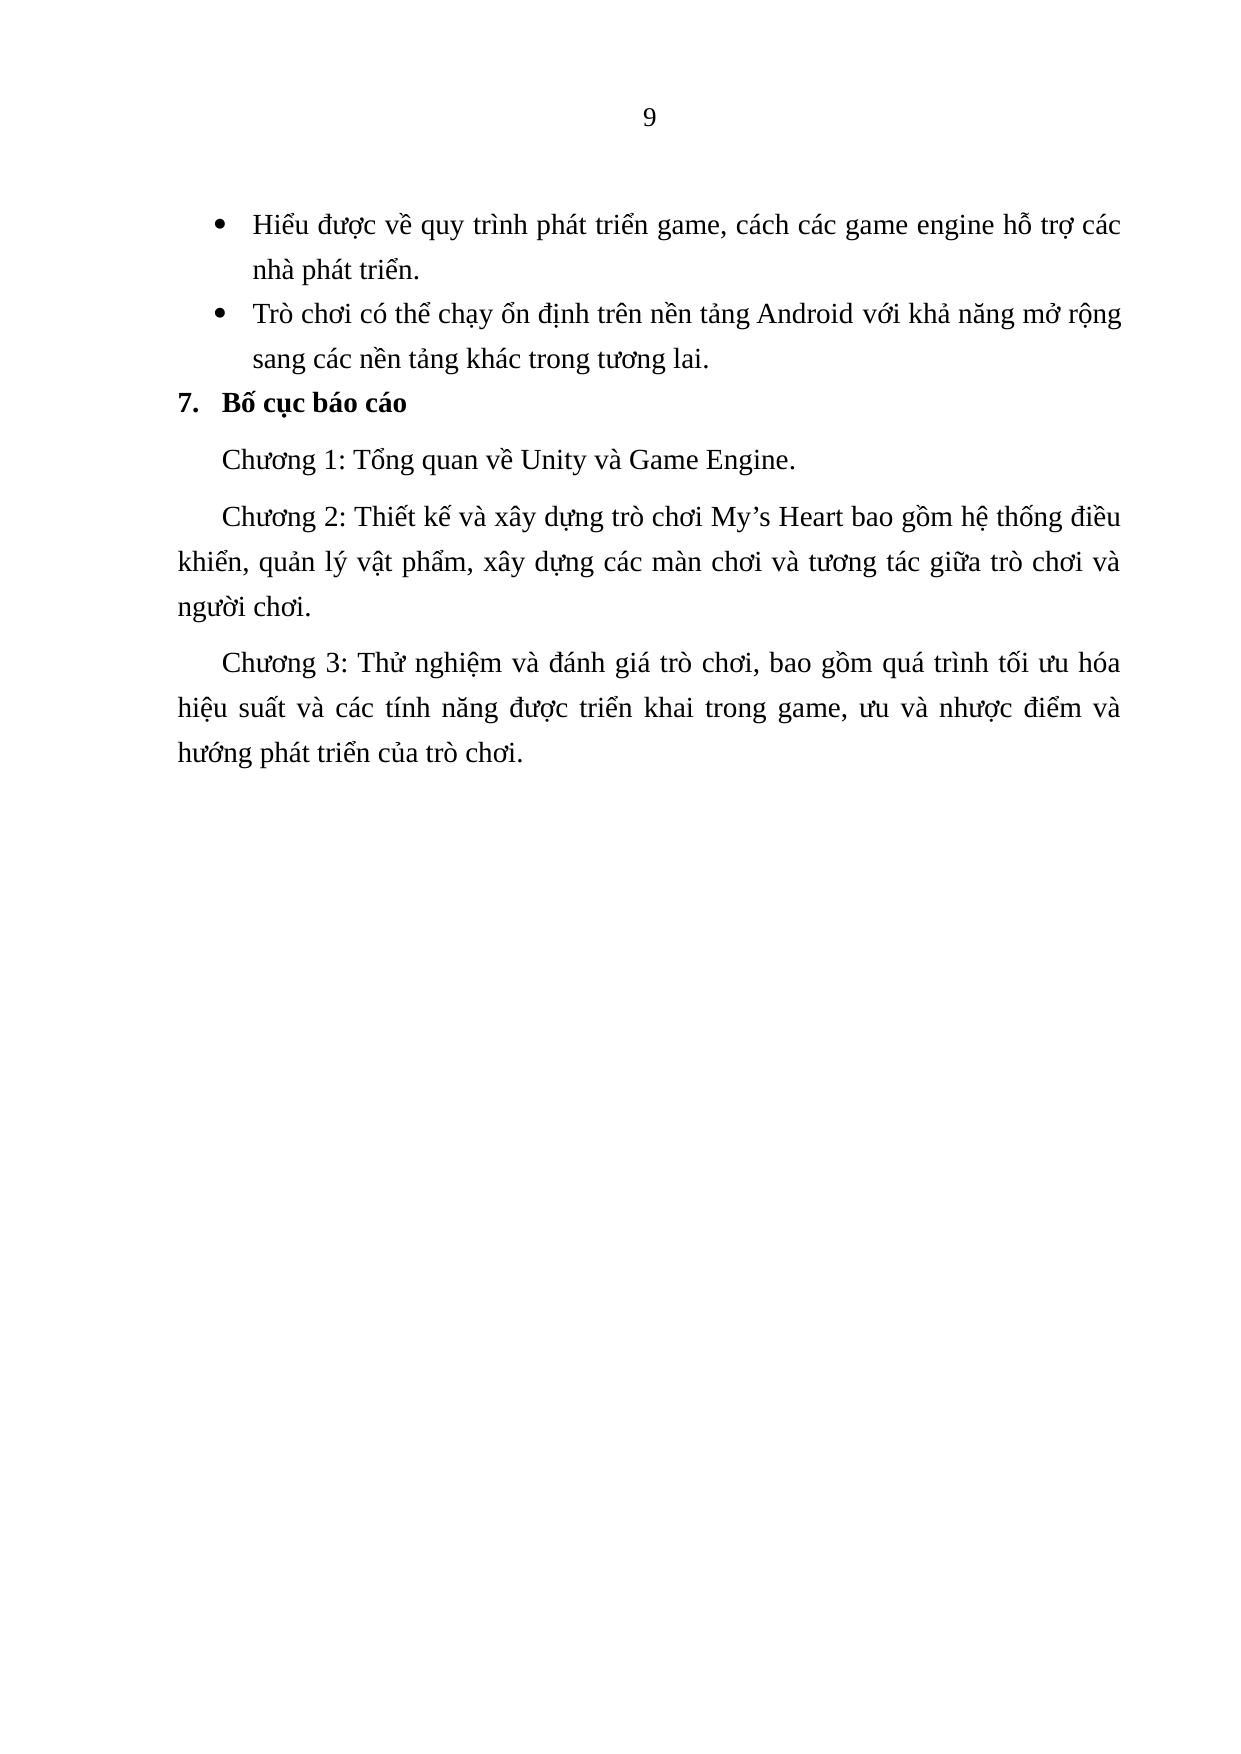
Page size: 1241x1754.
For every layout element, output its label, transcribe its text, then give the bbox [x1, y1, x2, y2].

list Trò chơi có thể chạy ổn định trên nền tảng Android với khả năng mở rộng sang các nền tảng khác trong tương lai. [215, 294, 1122, 377]
list Bố cục báo cáo [177, 383, 1122, 421]
text Chương 3: Thử nghiệm và đánh giá trò chơi, bao gồm quá trình tối ưu hóa hiệu suất và các tính năng được triển khai trong game, ưu và nhược điểm và hướng phát triển của trò chơi. [177, 643, 1122, 771]
text Chương 1: Tổng quan về Unity và Game Engine. [177, 440, 1122, 478]
text Chương 2: Thiết kế và xây dựng trò chơi My’s Heart bao gồm hệ thống điều khiển, quản lý vật phẩm, xây dựng các màn chơi và tương tác giữa trò chơi và người chơi. [177, 497, 1122, 624]
list Hiểu được về quy trình phát triển game, cách các game engine hỗ trợ các nhà phát triển. [215, 205, 1122, 288]
